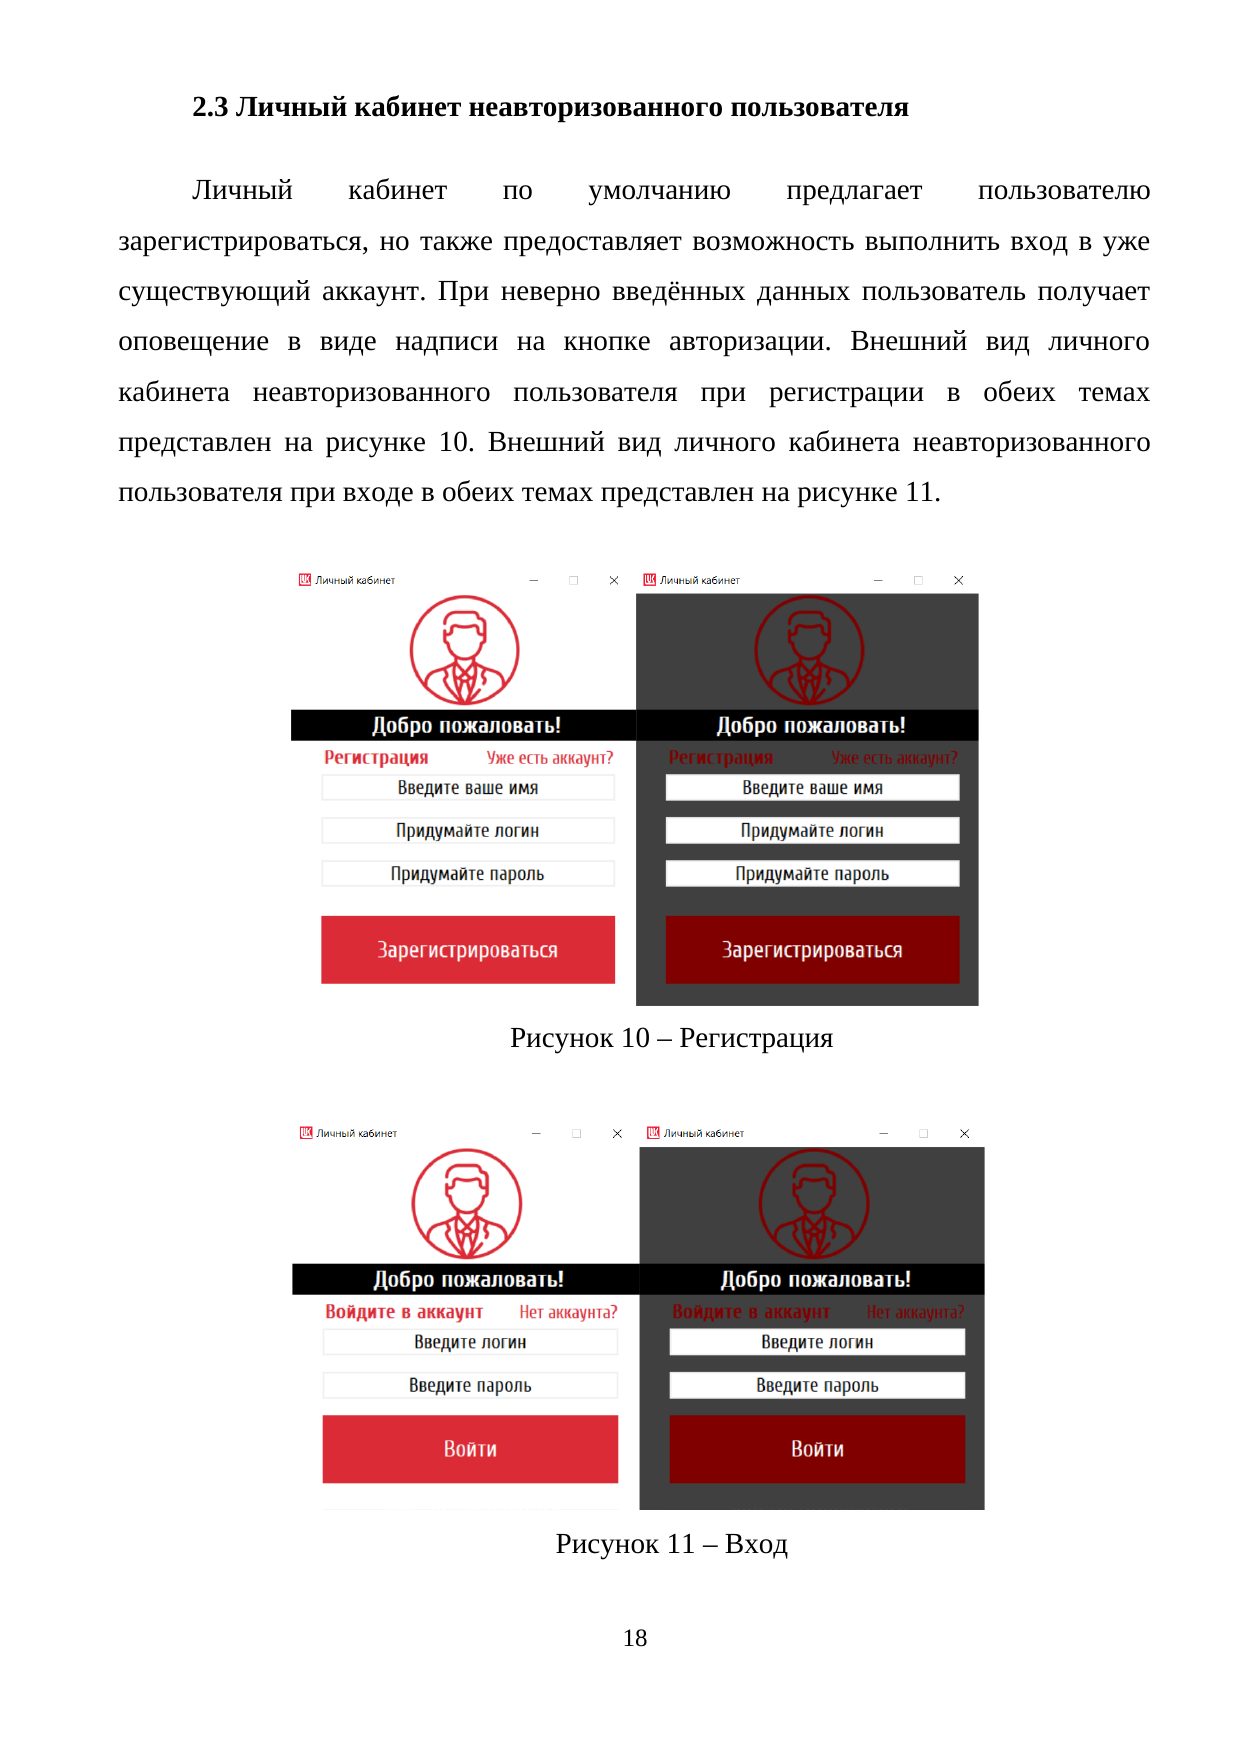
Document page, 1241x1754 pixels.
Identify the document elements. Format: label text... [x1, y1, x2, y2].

text Рисунок 11 – Вход [118, 1526, 1152, 1560]
text Личный кабинет по умолчанию предлагает пользователю зарегистрироваться, но также предоставляет возможность выполнить вход в уже существующий аккаунт. При неверно введённых данных пользователь получает оповещение в виде надписи на кнопке авторизации. Внешний вид личного кабинета неавторизованного пользователя при регистрации в обеих темах представлен на рисунке 10. Внешний вид личного кабинета неавторизованного пользователя при входе в обеих темах представлен на рисунке 11. [118, 172, 1152, 508]
text Рисунок 10 – Регистрация [118, 1020, 1152, 1053]
picture [291, 567, 979, 1006]
picture [292, 1120, 985, 1510]
subtitle 2.3 Личный кабинет неавторизованного пользователя [118, 89, 1152, 122]
